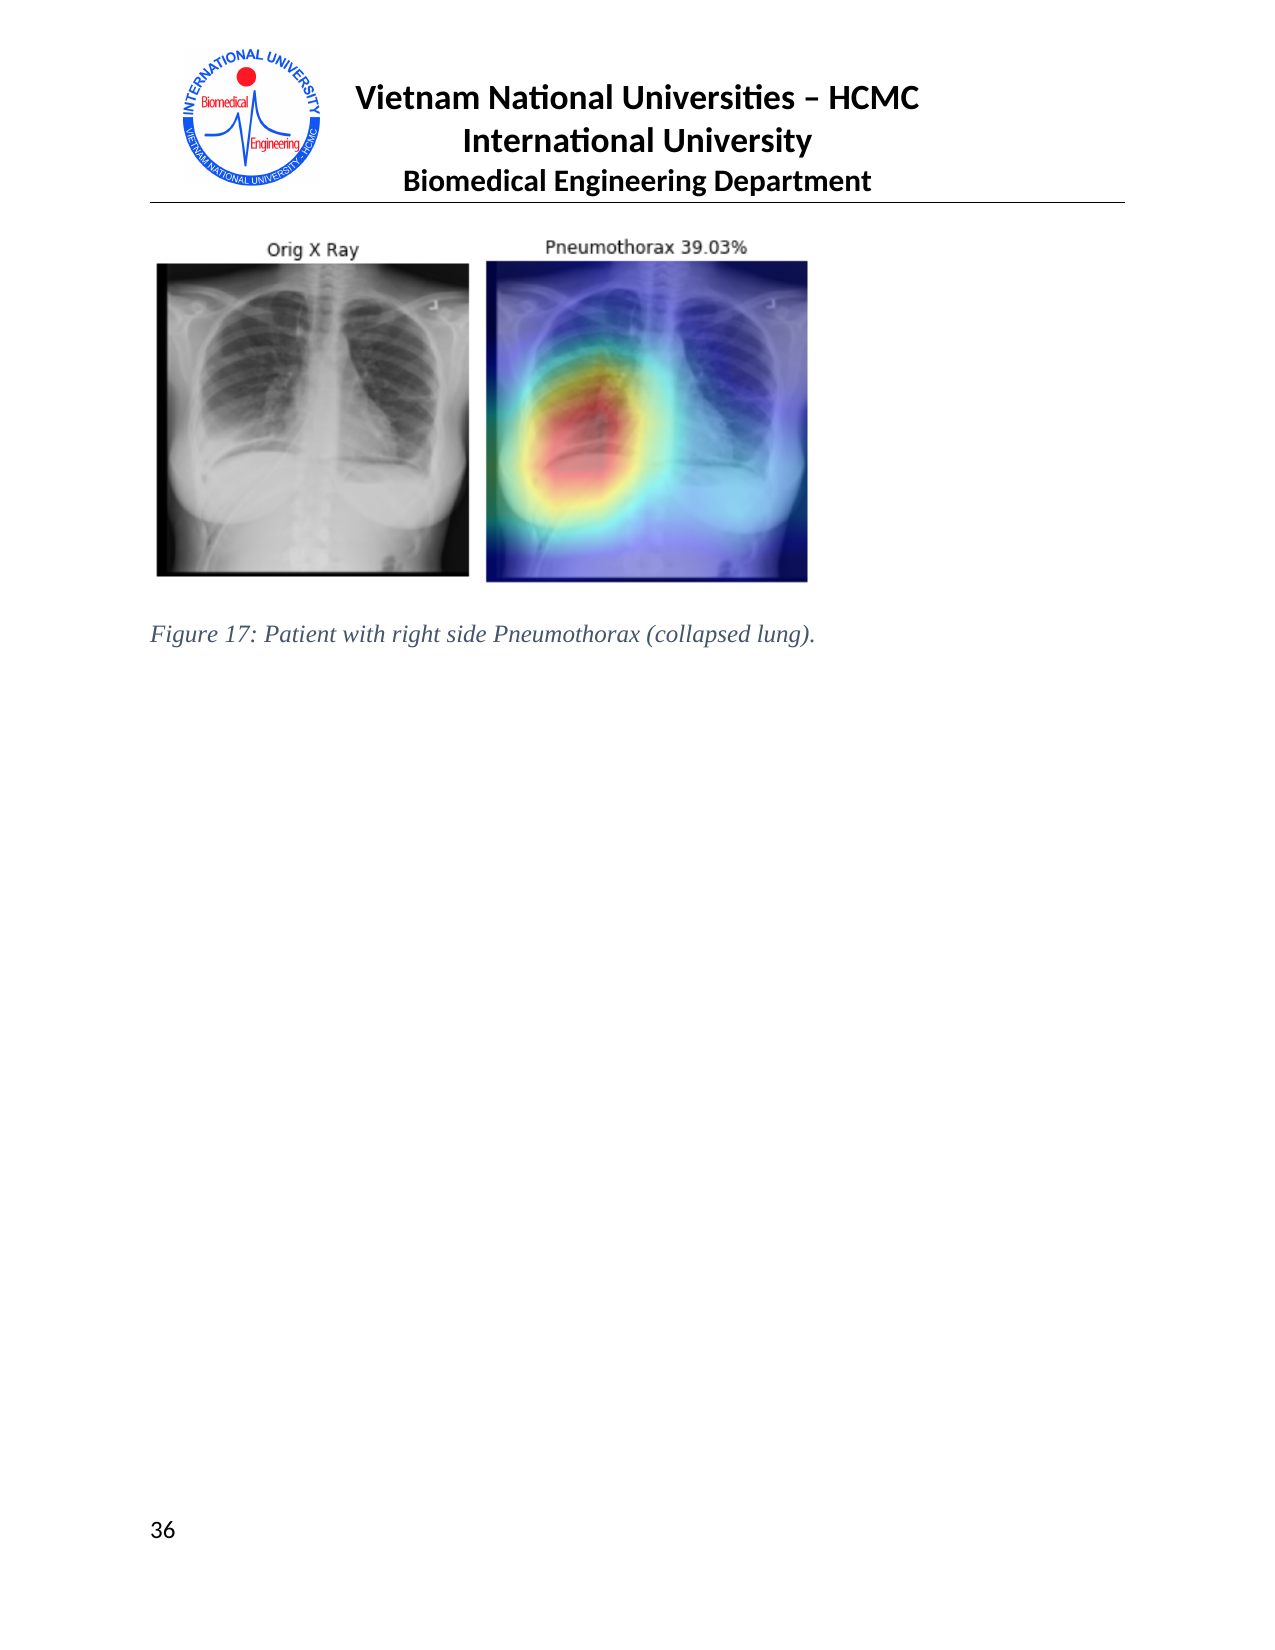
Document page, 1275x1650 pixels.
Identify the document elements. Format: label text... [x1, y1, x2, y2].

picture [182, 48, 320, 186]
text Figure 17: Patient with right side Pneumothorax (collapsed lung). [150, 619, 1125, 647]
picture [150, 233, 813, 589]
